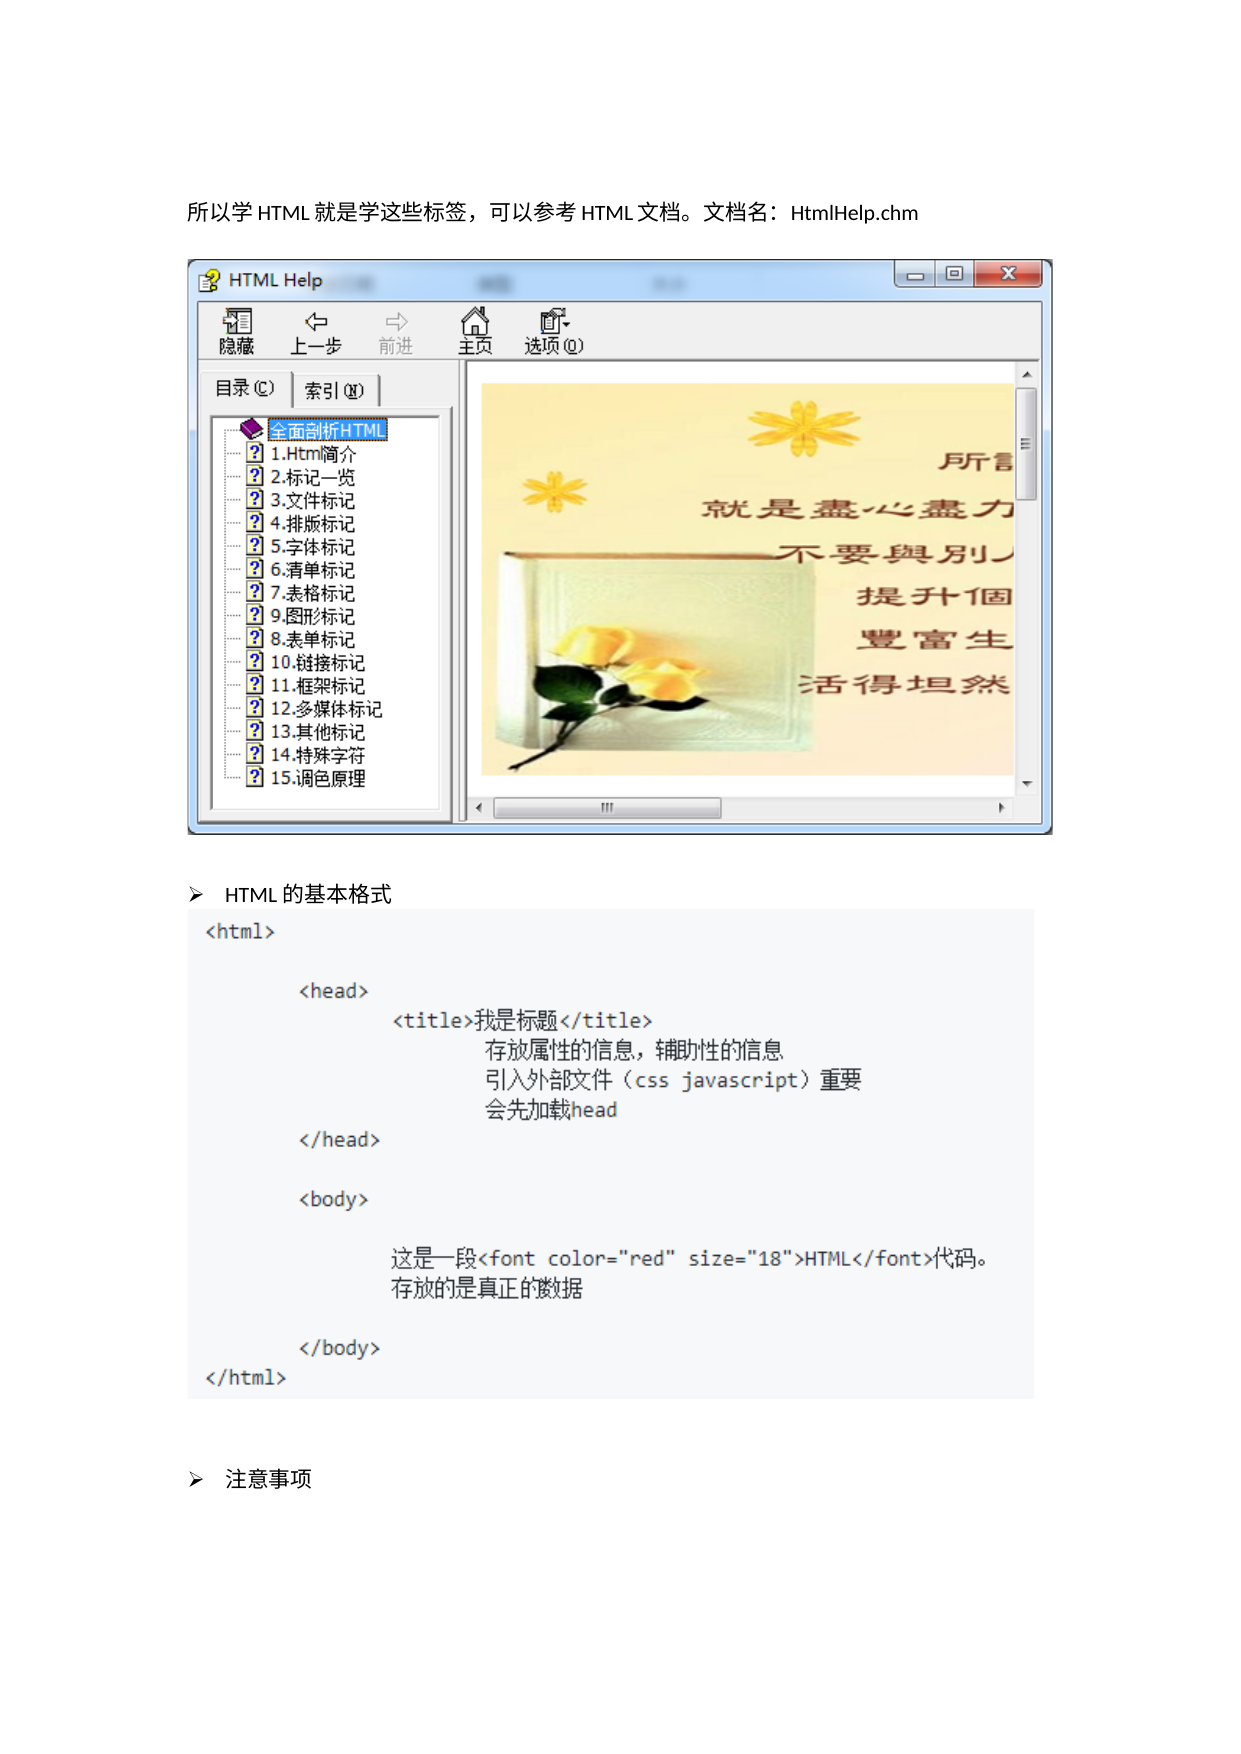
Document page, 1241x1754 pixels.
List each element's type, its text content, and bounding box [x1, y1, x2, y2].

list 注意事项 [187, 1462, 1053, 1494]
picture [187, 909, 1035, 1399]
text 所以学HTML就是学这些标签，可以参考HTML文档。文档名：HtmlHelp.chm [187, 194, 1053, 227]
picture [187, 259, 1053, 835]
list HTML 的基本格式 [187, 877, 1053, 909]
